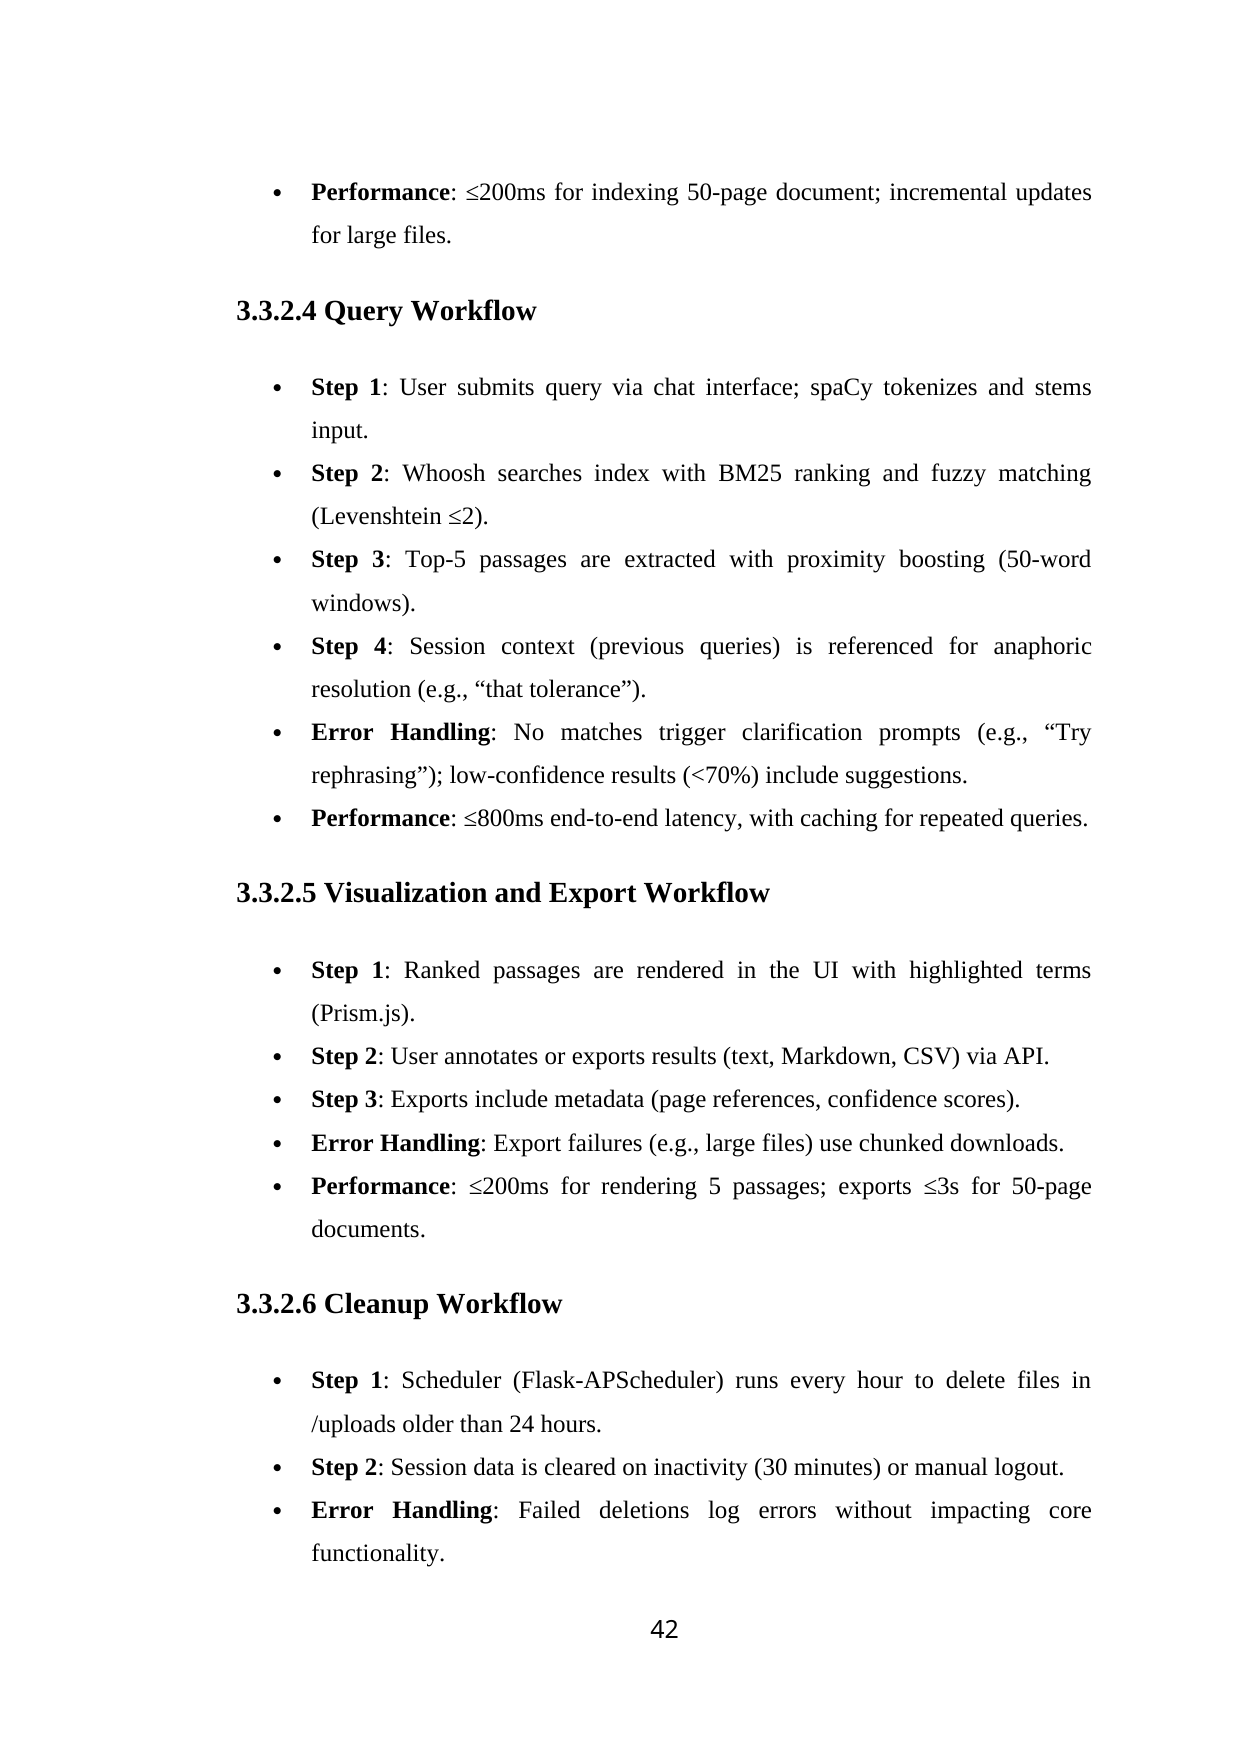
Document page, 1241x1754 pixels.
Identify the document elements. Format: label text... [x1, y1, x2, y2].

list Error Handling: Failed deletions log errors without impacting core functionality. [274, 1495, 1092, 1567]
list Step 3: Exports include metadata (page references, confidence scores). [274, 1084, 1092, 1113]
list Step 2: User annotates or exports results (text, Markdown, CSV) via API. [274, 1041, 1092, 1070]
list Step 1: Scheduler (Flask-APScheduler) runs every hour to delete files in /uploads older than 24 hours. [274, 1366, 1092, 1437]
list Step 2: Session data is cleared on inactivity (30 minutes) or manual logout. [274, 1452, 1092, 1481]
list Step 2: Whoosh searches index with BM25 ranking and fuzzy matching (Levenshtein ≤2). [274, 458, 1092, 530]
list Performance: ≤800ms end-to-end latency, with caching for repeated queries. [274, 803, 1092, 832]
text 3.3.2.4 Query Workflow [236, 293, 1092, 326]
list Error Handling: Export failures (e.g., large files) use chunked downloads. [274, 1128, 1092, 1156]
list Step 1: Ranked passages are rendered in the UI with highlighted terms (Prism.js). [274, 955, 1092, 1027]
text 3.3.2.6 Cleanup Workflow [236, 1286, 1092, 1320]
list Step 3: Top-5 passages are extracted with proximity boosting (50-word windows). [274, 544, 1092, 616]
list Error Handling: No matches trigger clarification prompts (e.g., “Try rephrasing”); low-confidence results (<70%) include suggestions. [274, 717, 1092, 789]
text 3.3.2.5 Visualization and Export Workflow [236, 876, 1092, 909]
list Step 1: User submits query via chat interface; spaCy tokenizes and stems input. [274, 372, 1092, 444]
list Step 4: Session context (previous queries) is referenced for anaphoric resolution (e.g., “that tolerance”). [274, 631, 1092, 703]
list Performance: ≤200ms for rendering 5 passages; exports ≤3s for 50-page documents. [274, 1171, 1092, 1243]
list Performance: ≤200ms for indexing 50-page document; incremental updates for large files. [274, 177, 1092, 249]
